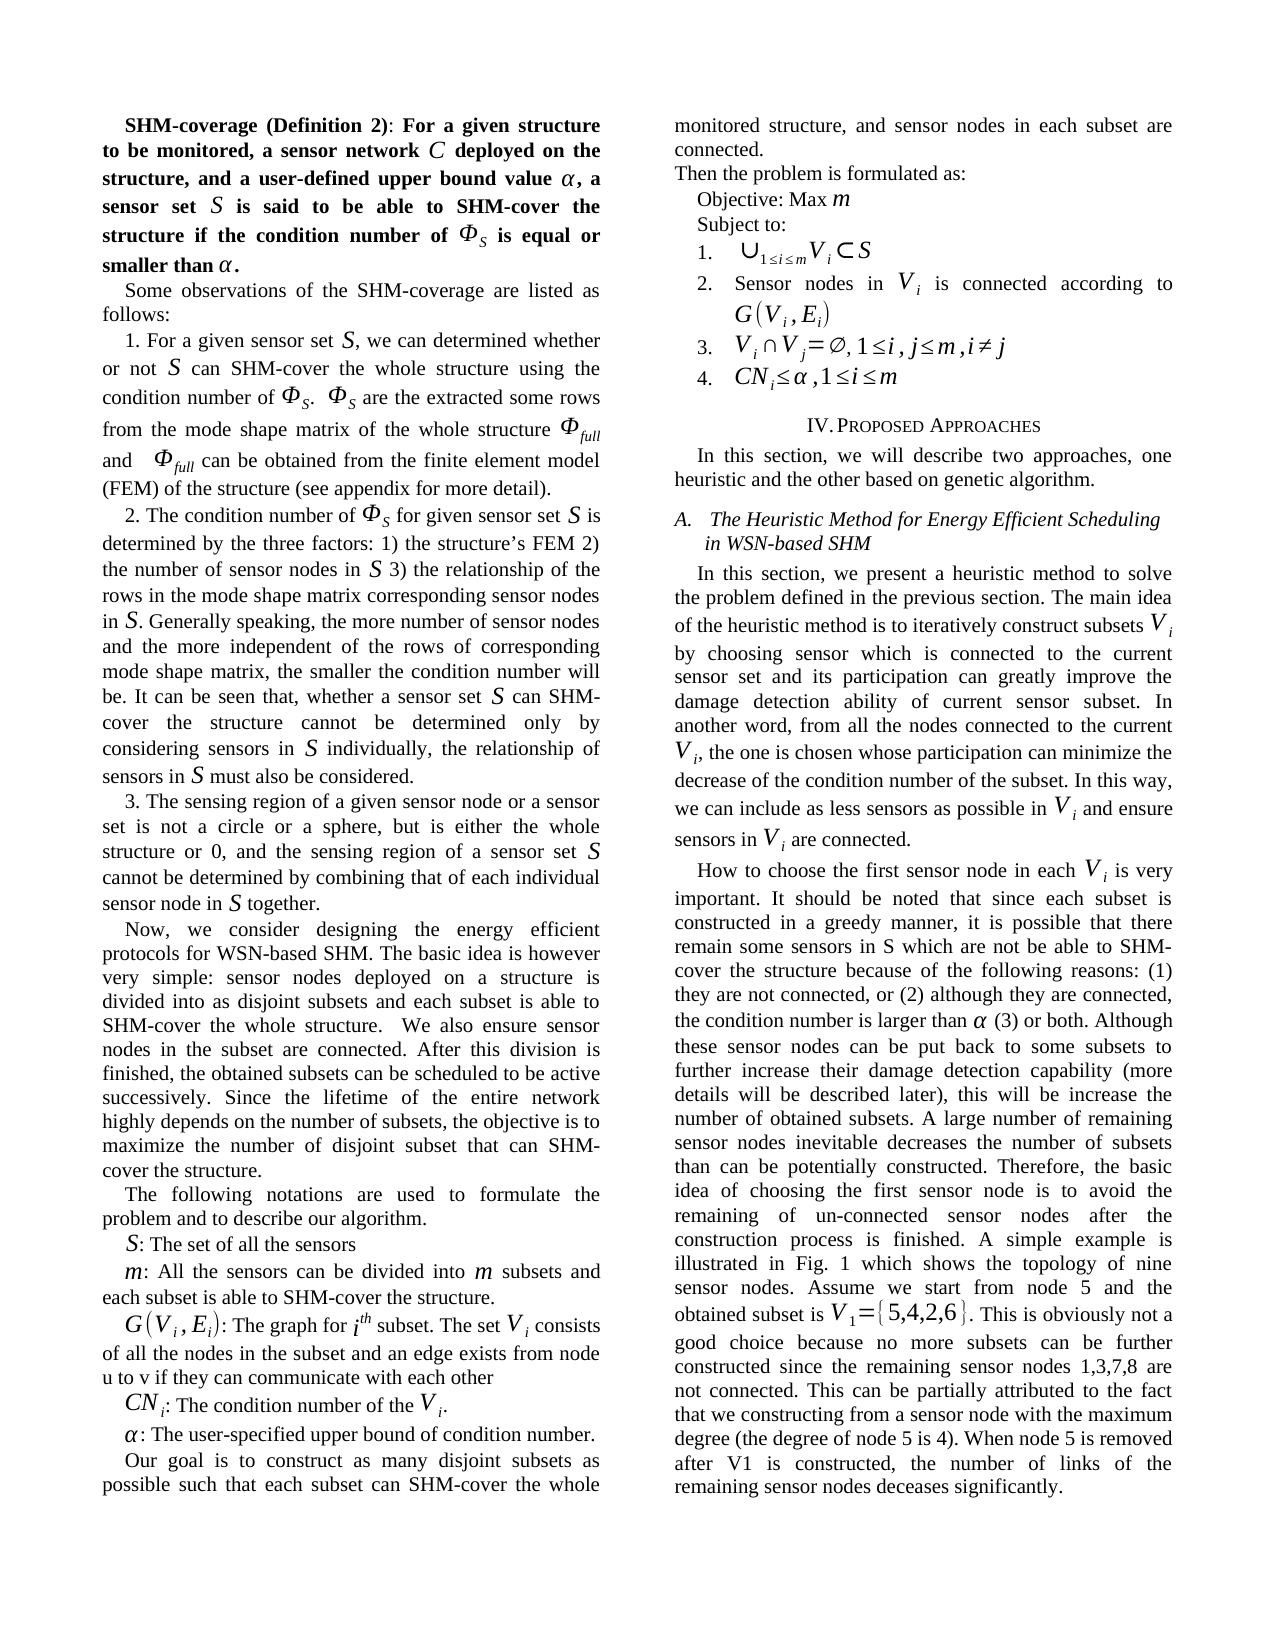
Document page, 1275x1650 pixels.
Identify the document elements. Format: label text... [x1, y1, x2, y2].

text In this section, we present a heuristic method to solve the problem defined in the previous section. The main idea of the heuristic method is to iteratively construct subsets by choosing sensor which is connected to the current sensor set and its participation can greatly improve the damage detection ability of current sensor subset. In another word, from all the nodes connected to the current , the one is chosen whose participation can minimize the decrease of the condition number of the subset. In this way, we can include as less sensors as possible in and ensure sensors in are connected. [674, 561, 1173, 855]
list , [697, 331, 1173, 362]
text Then the problem is formulated as: [674, 161, 1173, 185]
text : All the sensors can be divided into subsets and each subset is able to SHM-cover the structure. [102, 1257, 601, 1309]
list Sensor nodes in is connected according to [697, 268, 1173, 331]
text Our goal is to construct as many disjoint subsets as possible such that each subset can SHM-cover the whole monitored structure, and sensor nodes in each subset are connected. [674, 112, 1173, 161]
text : The user-specified upper bound of condition number. [102, 1420, 601, 1448]
text Now, we consider designing the energy efficient protocols for WSN-based SHM. The basic idea is however very simple: sensor nodes deployed on a structure is divided into as disjoint subsets and each subset is able to SHM-cover the whole structure. We also ensure sensor nodes in the subset are connected. After this division is finished, the obtained subsets can be scheduled to be active successively. Since the lifetime of the entire network highly depends on the number of subsets, the objective is to maximize the number of disjoint subset that can SHM-cover the structure. [102, 917, 601, 1182]
text 1. For a given sensor set , we can determined whether or not can SHM-cover the whole structure using the condition number of . are the extracted some rows from the mode shape matrix of the whole structure and can be obtained from the finite element model (FEM) of the structure (see appendix for more detail). [102, 326, 601, 500]
text In this section, we will describe two approaches, one heuristic and the other based on genetic algorithm. [674, 443, 1173, 491]
text 3. The sensing region of a given sensor node or a sensor set is not a circle or a sphere, but is either the whole structure or 0, and the sensing region of a sensor set cannot be determined by combining that of each individual sensor node in together. [102, 789, 601, 917]
text How to choose the first sensor node in each is very important. It should be noted that since each subset is constructed in a greedy manner, it is possible that there remain some sensors in S which are not be able to SHM-cover the structure because of the following reasons: (1) they are not connected, or (2) although they are connected, the condition number is larger than (3) or both. Although these sensor nodes can be put back to some subsets to further increase their damage detection capability (more details will be described later), this will be increase the number of obtained subsets. A large number of remaining sensor nodes inevitable decreases the number of subsets than can be potentially constructed. Therefore, the basic idea of choosing the first sensor node is to avoid the remaining of un-connected sensor nodes after the construction process is finished. A simple example is illustrated in Fig. 1 which shows the topology of nine sensor nodes. Assume we start from node 5 and the obtained subset is . This is obviously not a good choice because no more subsets can be further constructed since the remaining sensor nodes 1,3,7,8 are not connected. This can be partially attributed to the fact that we constructing from a sensor node with the maximum degree (the degree of node 5 is 4). When node 5 is removed after V1 is constructed, the number of links of the remaining sensor nodes deceases significantly. [674, 855, 1173, 1498]
subtitle The Heuristic Method for Energy Efficient Scheduling in WSN-based SHM [674, 507, 1173, 555]
text : The condition number of the . [102, 1389, 601, 1420]
text 2. The condition number of for given sensor set is determined by the three factors: 1) the structure’s FEM 2) the number of sensor nodes in 3) the relationship of the rows in the mode shape matrix corresponding sensor nodes in . Generally speaking, the more number of sensor nodes and the more independent of the rows of corresponding mode shape matrix, the smaller the condition number will be. It can be seen that, whether a sensor set can SHM-cover the structure cannot be determined only by considering sensors in individually, the relationship of sensors in must also be considered. [102, 500, 601, 789]
text Our goal is to construct as many disjoint subsets as possible such that each subset can SHM-cover the whole monitored structure, and sensor nodes in each subset are connected. [102, 1448, 601, 1496]
text The following notations are used to formulate the problem and to describe our algorithm. [102, 1182, 601, 1230]
text Some observations of the SHM-coverage are listed as follows: [102, 278, 601, 326]
text Objective: Max [674, 185, 1173, 212]
text : The set of all the sensors [102, 1230, 601, 1257]
text SHM-coverage (Definition 2): For a given structure to be monitored, a sensor network deployed on the structure, and a user-defined upper bound value , a sensor set is said to be able to SHM-cover the structure if the condition number of is equal or smaller than . [102, 112, 601, 278]
text : The graph for subset. The set consists of all the nodes in the subset and an edge exists from node u to v if they can communicate with each other [102, 1309, 601, 1389]
subtitle Proposed Approaches [674, 412, 1173, 437]
text Subject to: [674, 212, 1173, 236]
